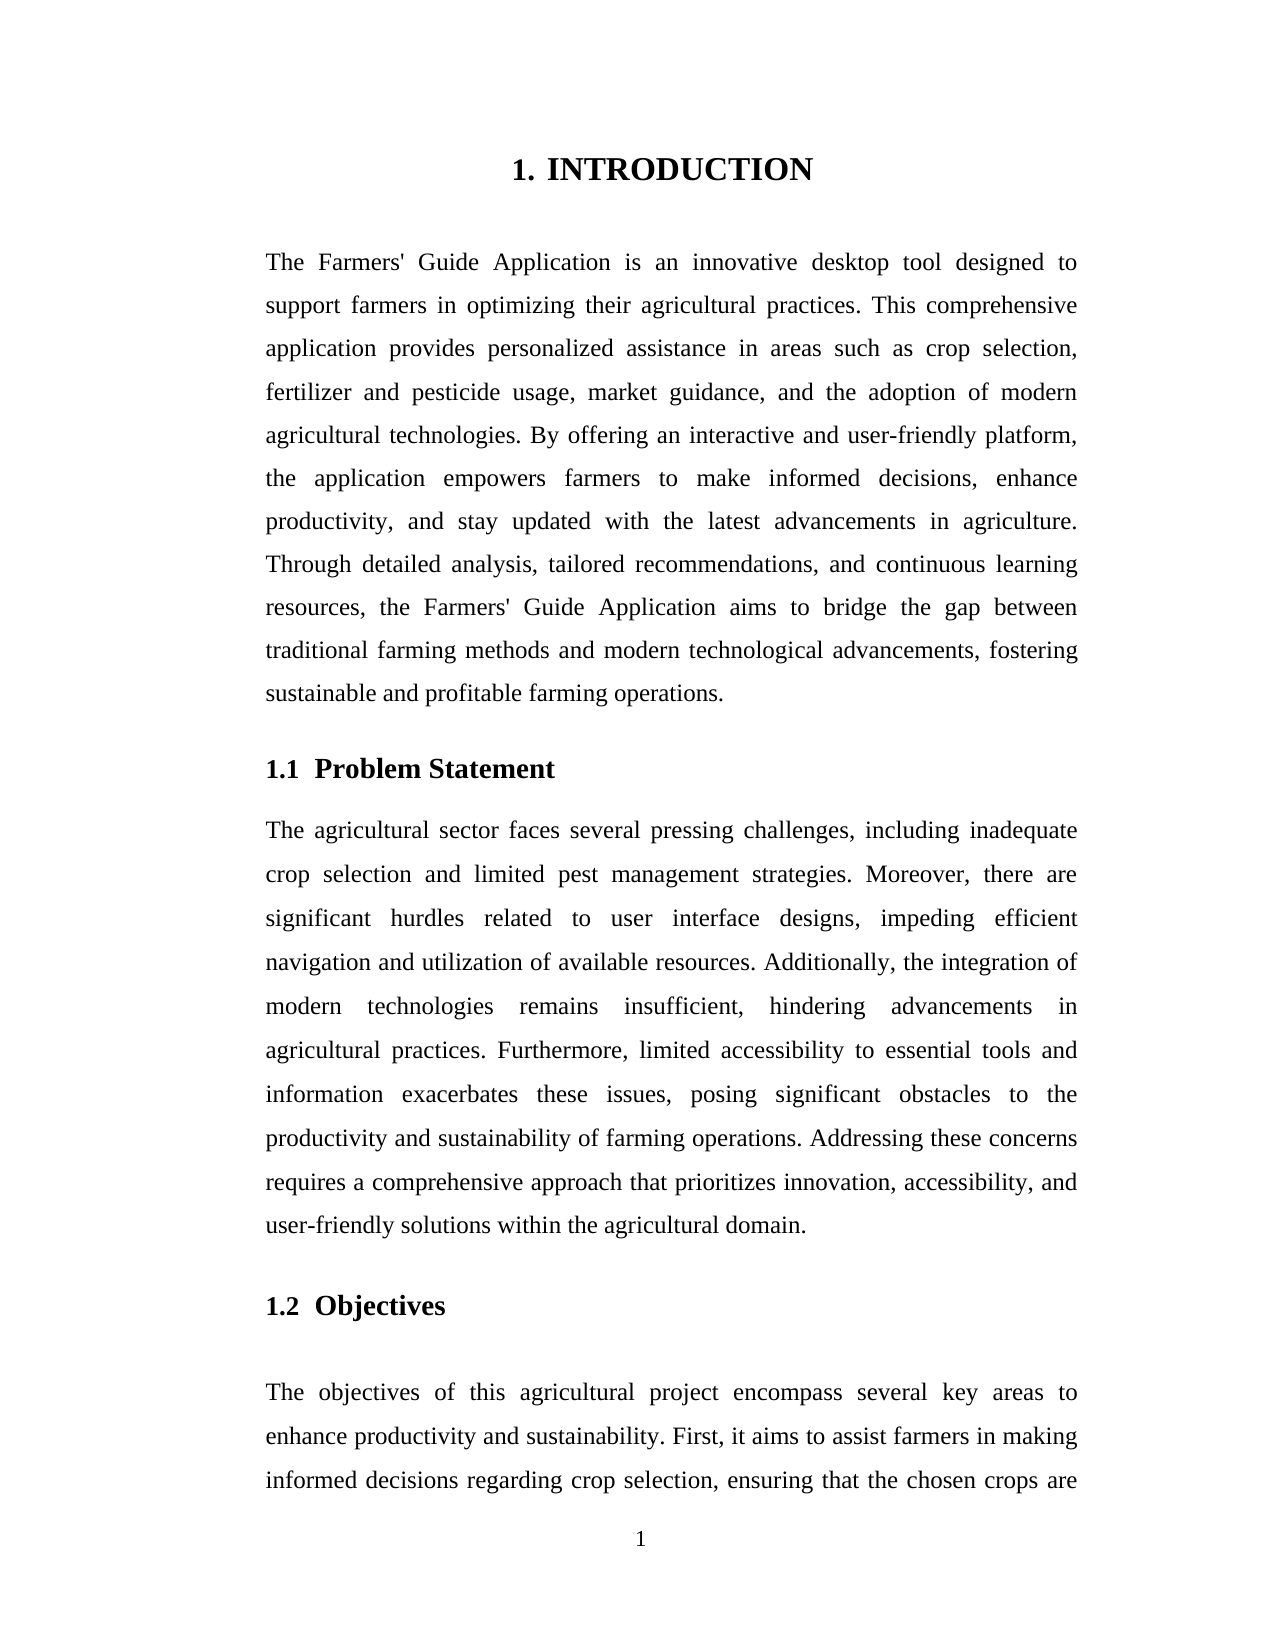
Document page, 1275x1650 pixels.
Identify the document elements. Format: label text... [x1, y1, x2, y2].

text The Farmers' Guide Application is an innovative desktop tool designed to support farmers in optimizing their agricultural practices. This comprehensive application provides personalized assistance in areas such as crop selection, fertilizer and pesticide usage, market guidance, and the adoption of modern agricultural technologies. By offering an interactive and user-friendly platform, the application empowers farmers to make informed decisions, enhance productivity, and stay updated with the latest advancements in agriculture. Through detailed analysis, tailored recommendations, and continuous learning resources, the Farmers' Guide Application aims to bridge the gap between traditional farming methods and modern technological advancements, fostering sustainable and profitable farming operations. [265, 247, 1078, 707]
subtitle Objectives [265, 1288, 1235, 1322]
text The agricultural sector faces several pressing challenges, including inadequate crop selection and limited pest management strategies. Moreover, there are significant hurdles related to user interface designs, impeding efficient navigation and utilization of available resources. Additionally, the integration of modern technologies remains insufficient, hindering advancements in agricultural practices. Furthermore, limited accessibility to essential tools and information exacerbates these issues, posing significant obstacles to the productivity and sustainability of farming operations. Addressing these concerns requires a comprehensive approach that prioritizes innovation, accessibility, and user-friendly solutions within the agricultural domain. [265, 815, 1078, 1239]
subtitle Problem Statement [265, 751, 1235, 784]
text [265, 1377, 1078, 1493]
subtitle INTRODUCTION [511, 149, 1078, 187]
